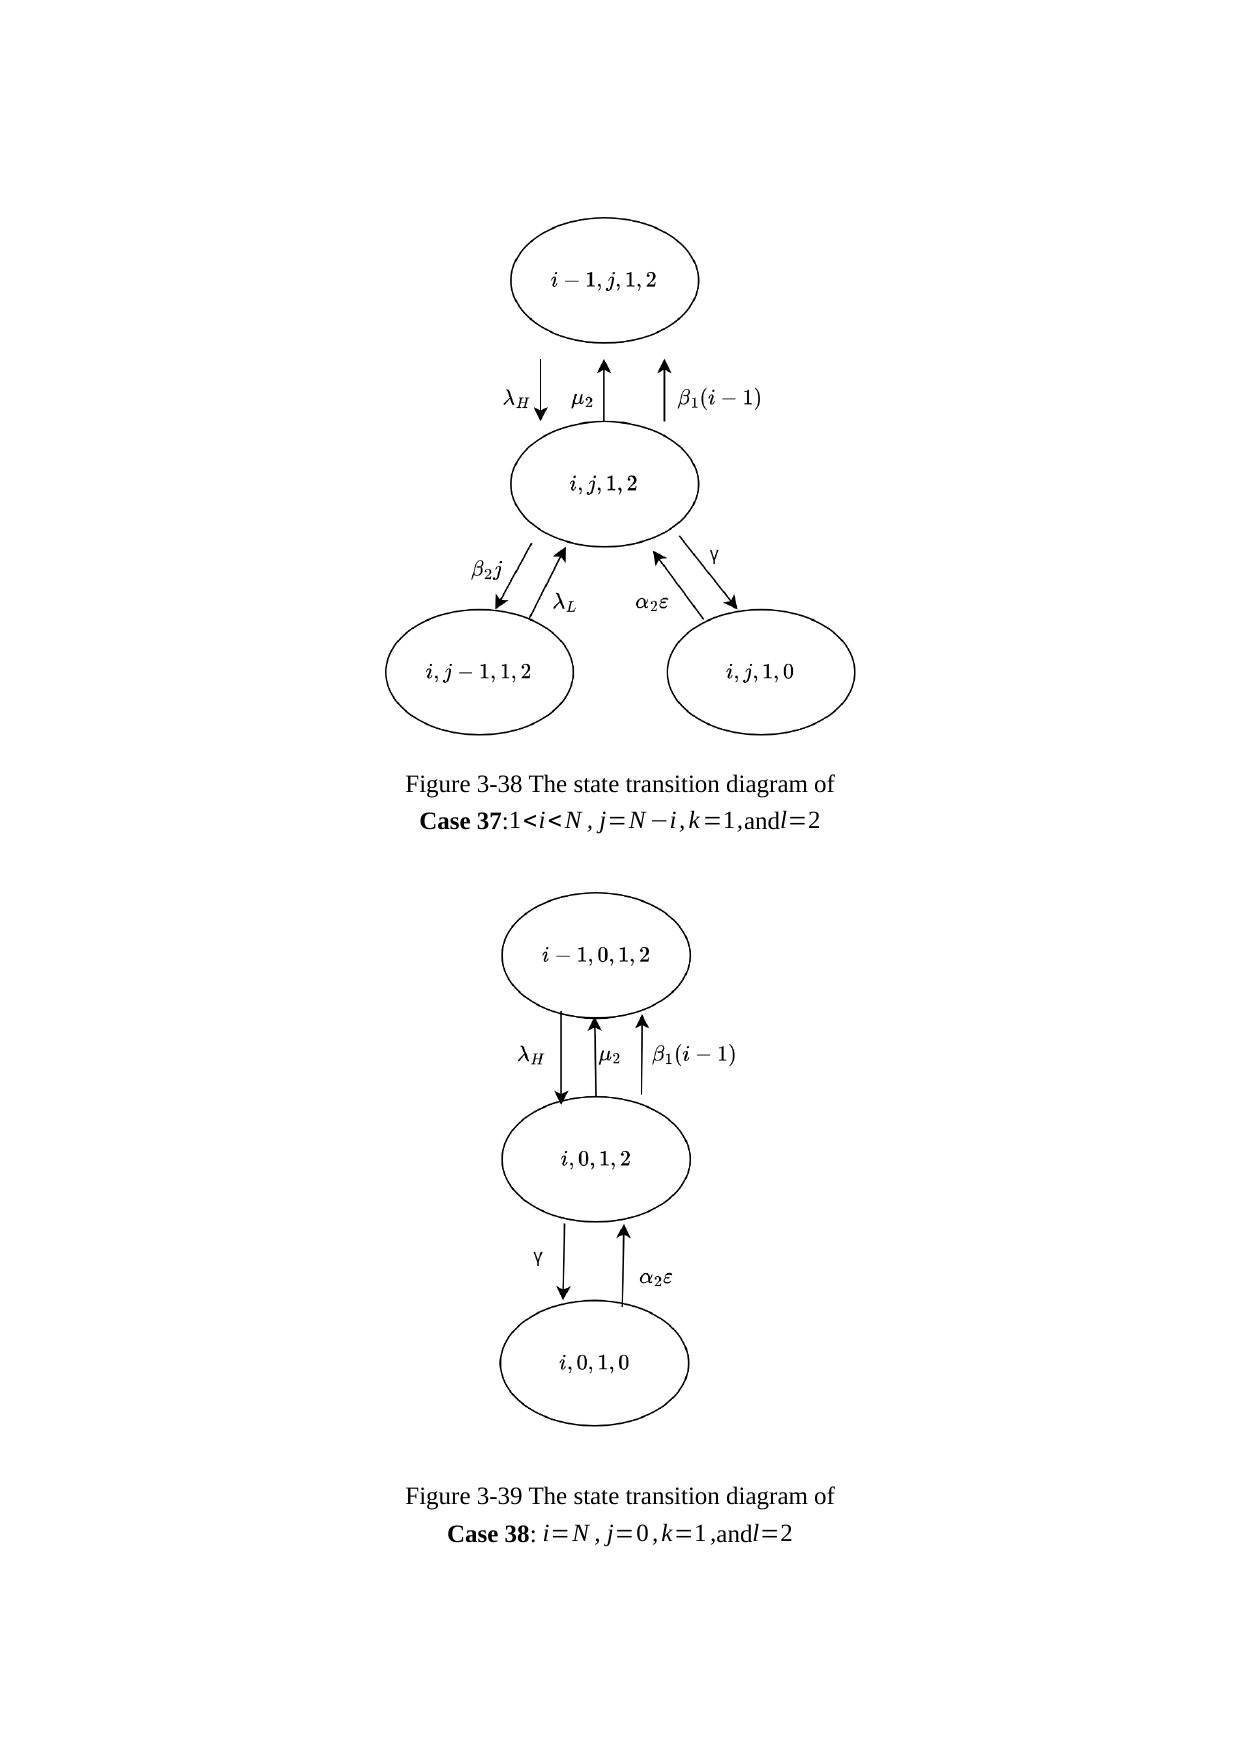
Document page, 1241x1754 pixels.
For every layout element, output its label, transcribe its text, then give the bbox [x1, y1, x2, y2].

text Figure 3-39 The state transition diagram of [187, 1477, 1053, 1514]
picture [461, 877, 780, 1442]
text Case 38: and [187, 1514, 1053, 1552]
picture [369, 202, 871, 751]
text Figure 3-38 The state transition diagram of [187, 764, 1053, 802]
text Case 37:and [187, 802, 1053, 839]
